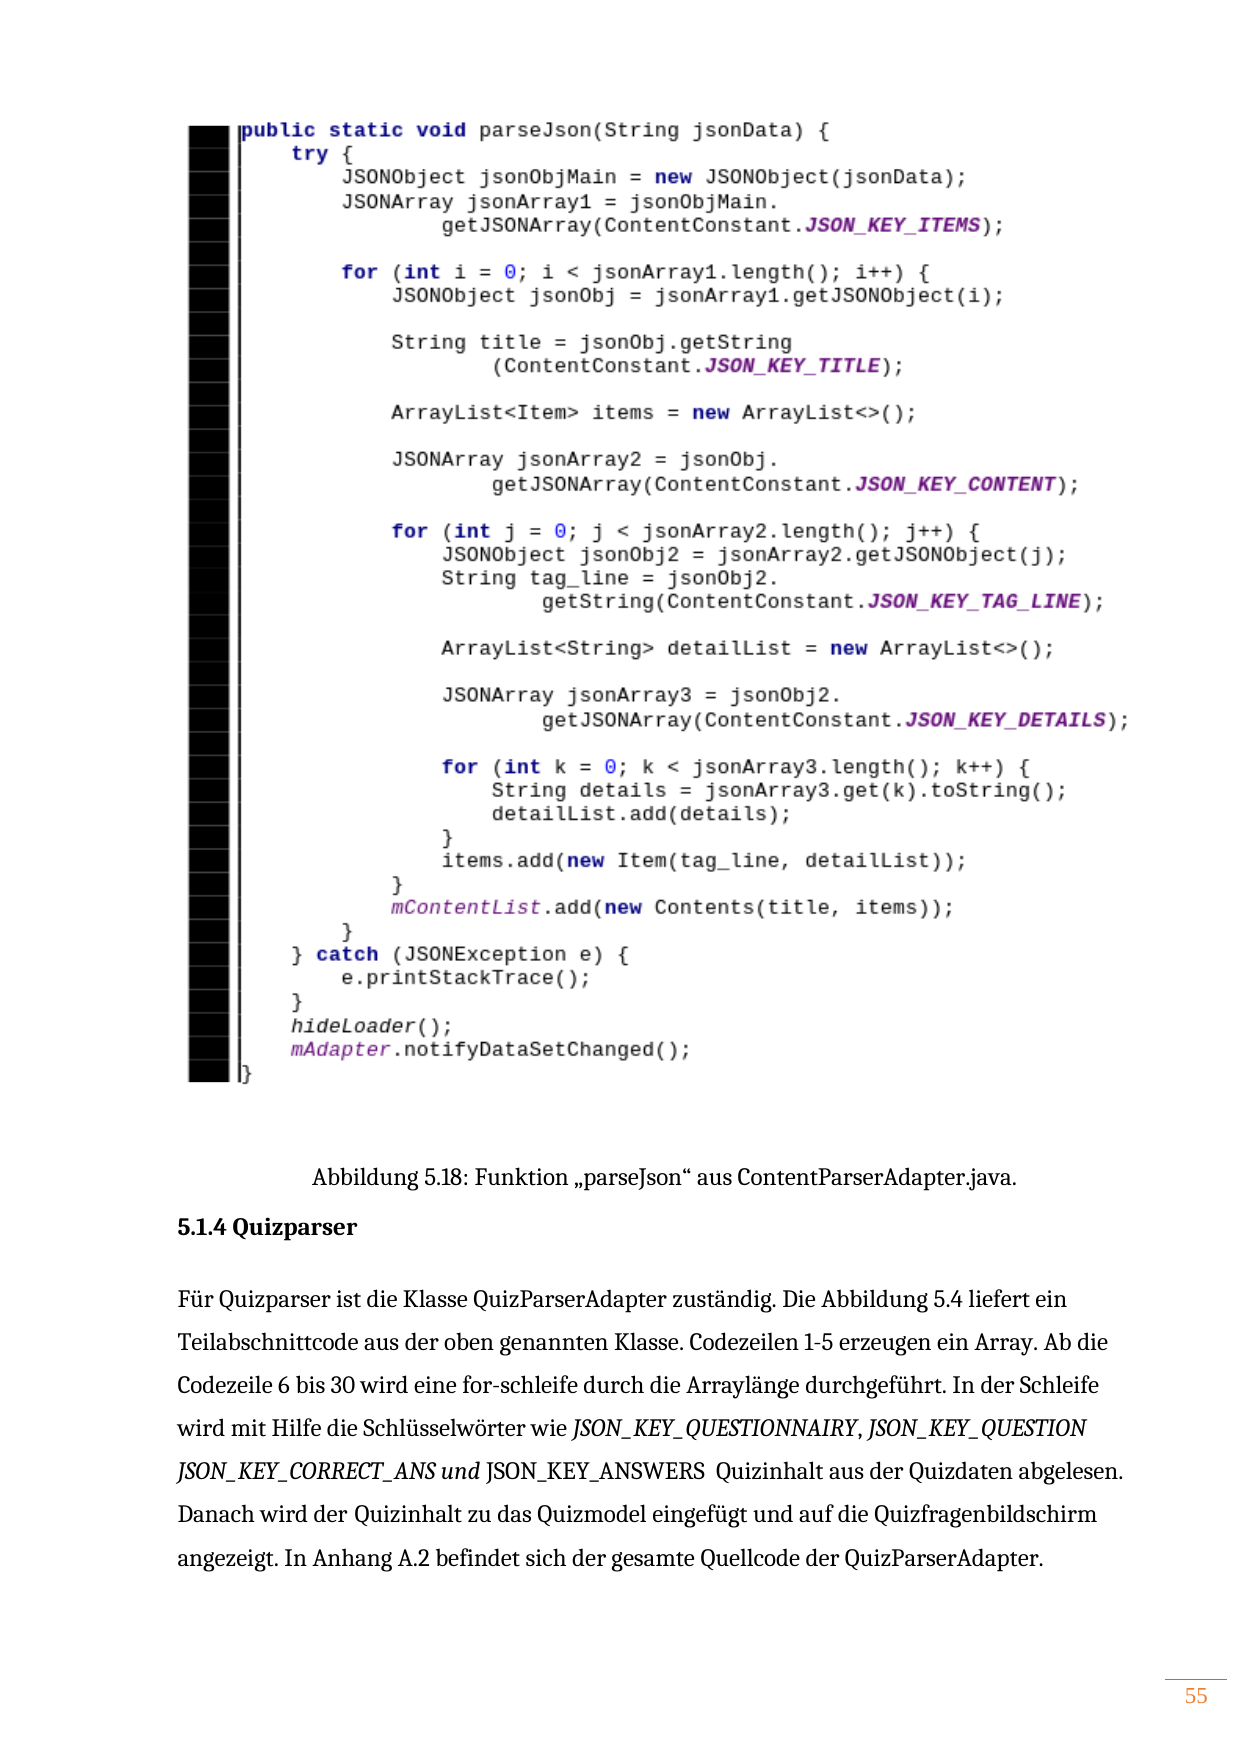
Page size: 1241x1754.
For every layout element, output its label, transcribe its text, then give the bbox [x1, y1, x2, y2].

subtitle 5.1.4 Quizparser [177, 1212, 1152, 1241]
text Für Quizparser ist die Klasse QuizParserAdapter zuständig. Die Abbildung 5.4 liefert ein Teilabschnittcode aus der oben genannten Klasse. Codezeilen 1-5 erzeugen ein Array. Ab die Codezeile 6 bis 30 wird eine for-schleife durch die Arraylänge durchgeführt. In der Schleife wird mit Hilfe die Schlüsselwörter wie JSON_KEY_QUESTIONNAIRY, JSON_KEY_QUESTION JSON_KEY_CORRECT_ANS und JSON_KEY_ANSWERS Quizinhalt aus der Quizdaten abgelesen. Danach wird der Quizinhalt zu das Quizmodel eingefügt und auf die Quizfragenbildschirm angezeigt. In Anhang A.2 befindet sich der gesamte Quellcode der QuizParserAdapter. [177, 1285, 1152, 1572]
